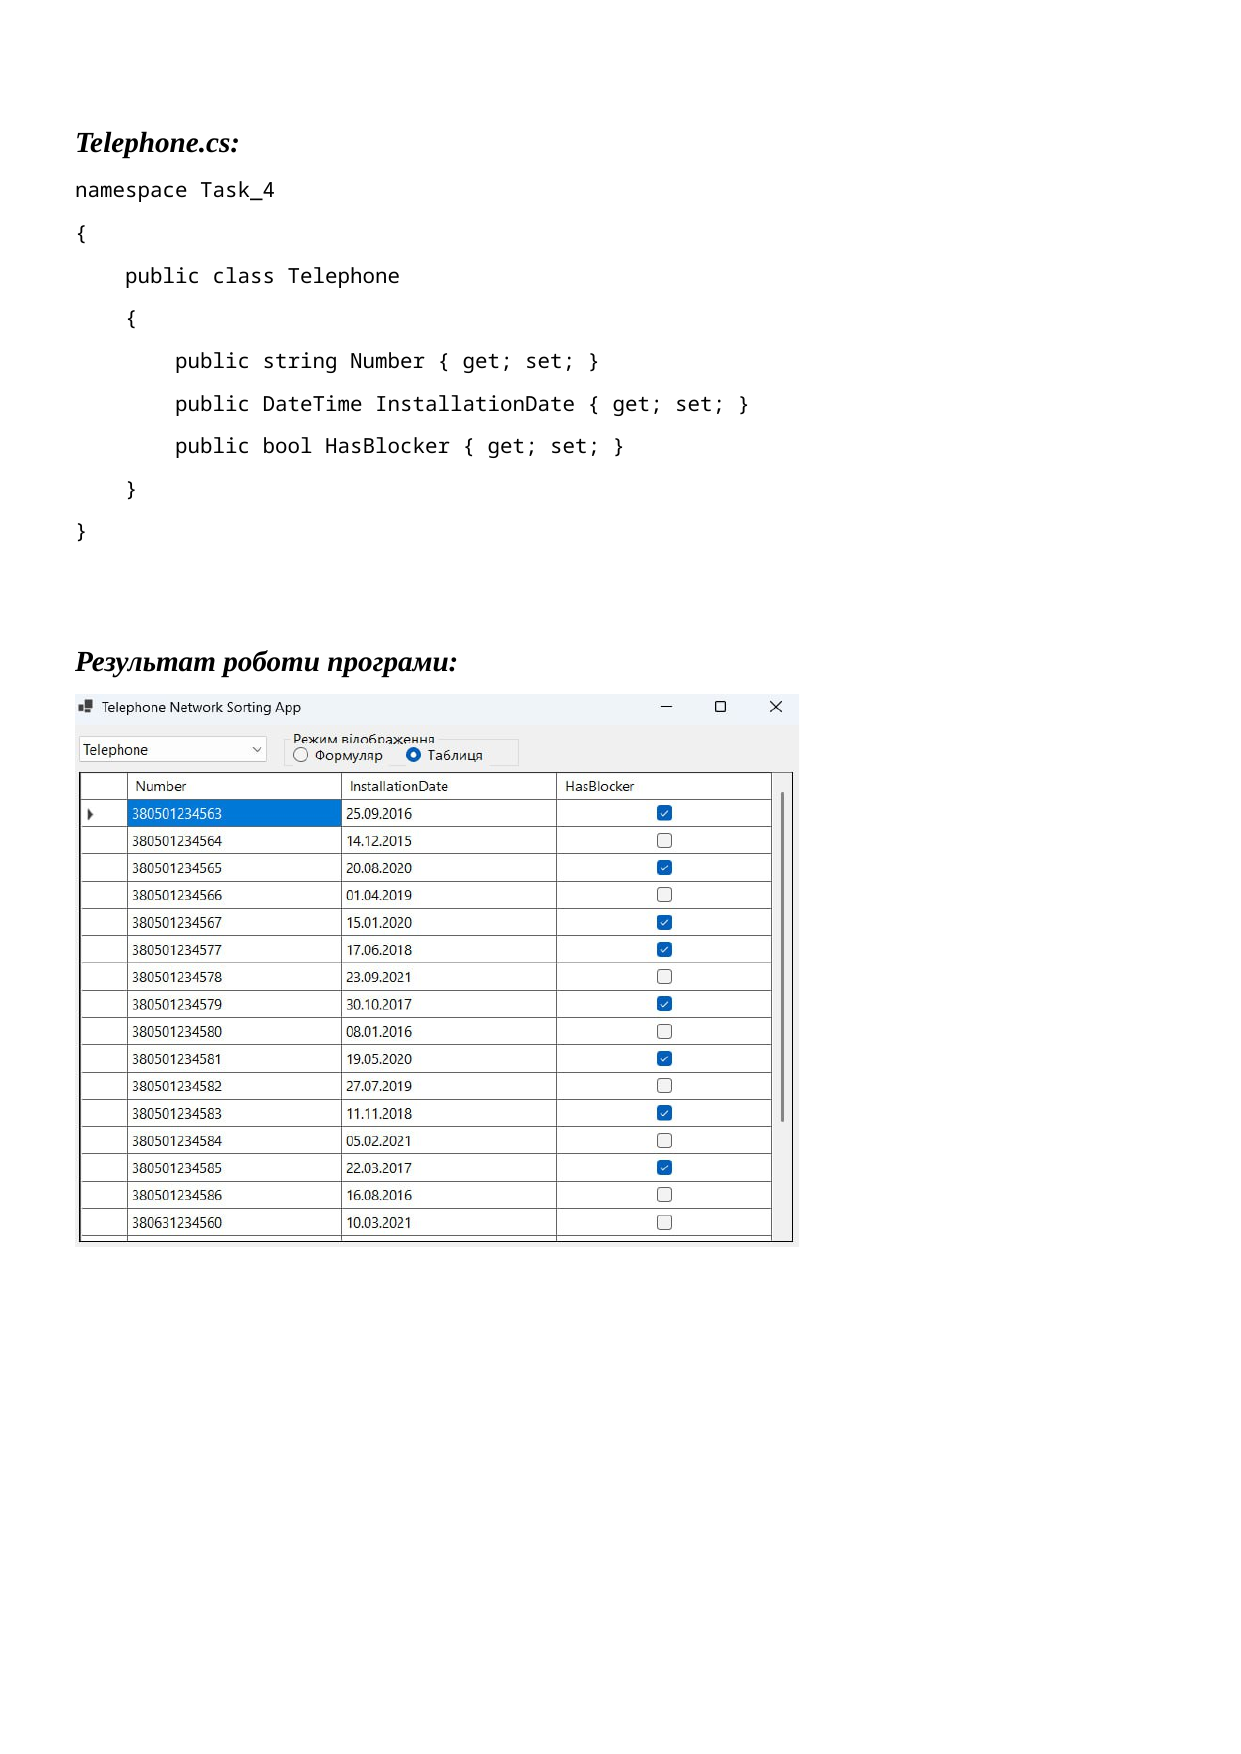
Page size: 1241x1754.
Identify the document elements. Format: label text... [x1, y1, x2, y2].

text public string Number { get; set; } [75, 346, 1165, 374]
text public DateTime InstallationDate { get; set; } [75, 389, 1165, 417]
picture [75, 694, 800, 1247]
text } [75, 474, 1165, 502]
text Результат роботи програми: [75, 644, 1165, 678]
text public class Telephone [75, 261, 1165, 289]
text Telephone.cs: [75, 125, 1165, 159]
text namespace Task_4 [75, 176, 1165, 204]
text { [75, 218, 1165, 247]
text } [75, 516, 1165, 545]
text public bool HasBlocker { get; set; } [75, 431, 1165, 460]
text { [75, 303, 1165, 332]
